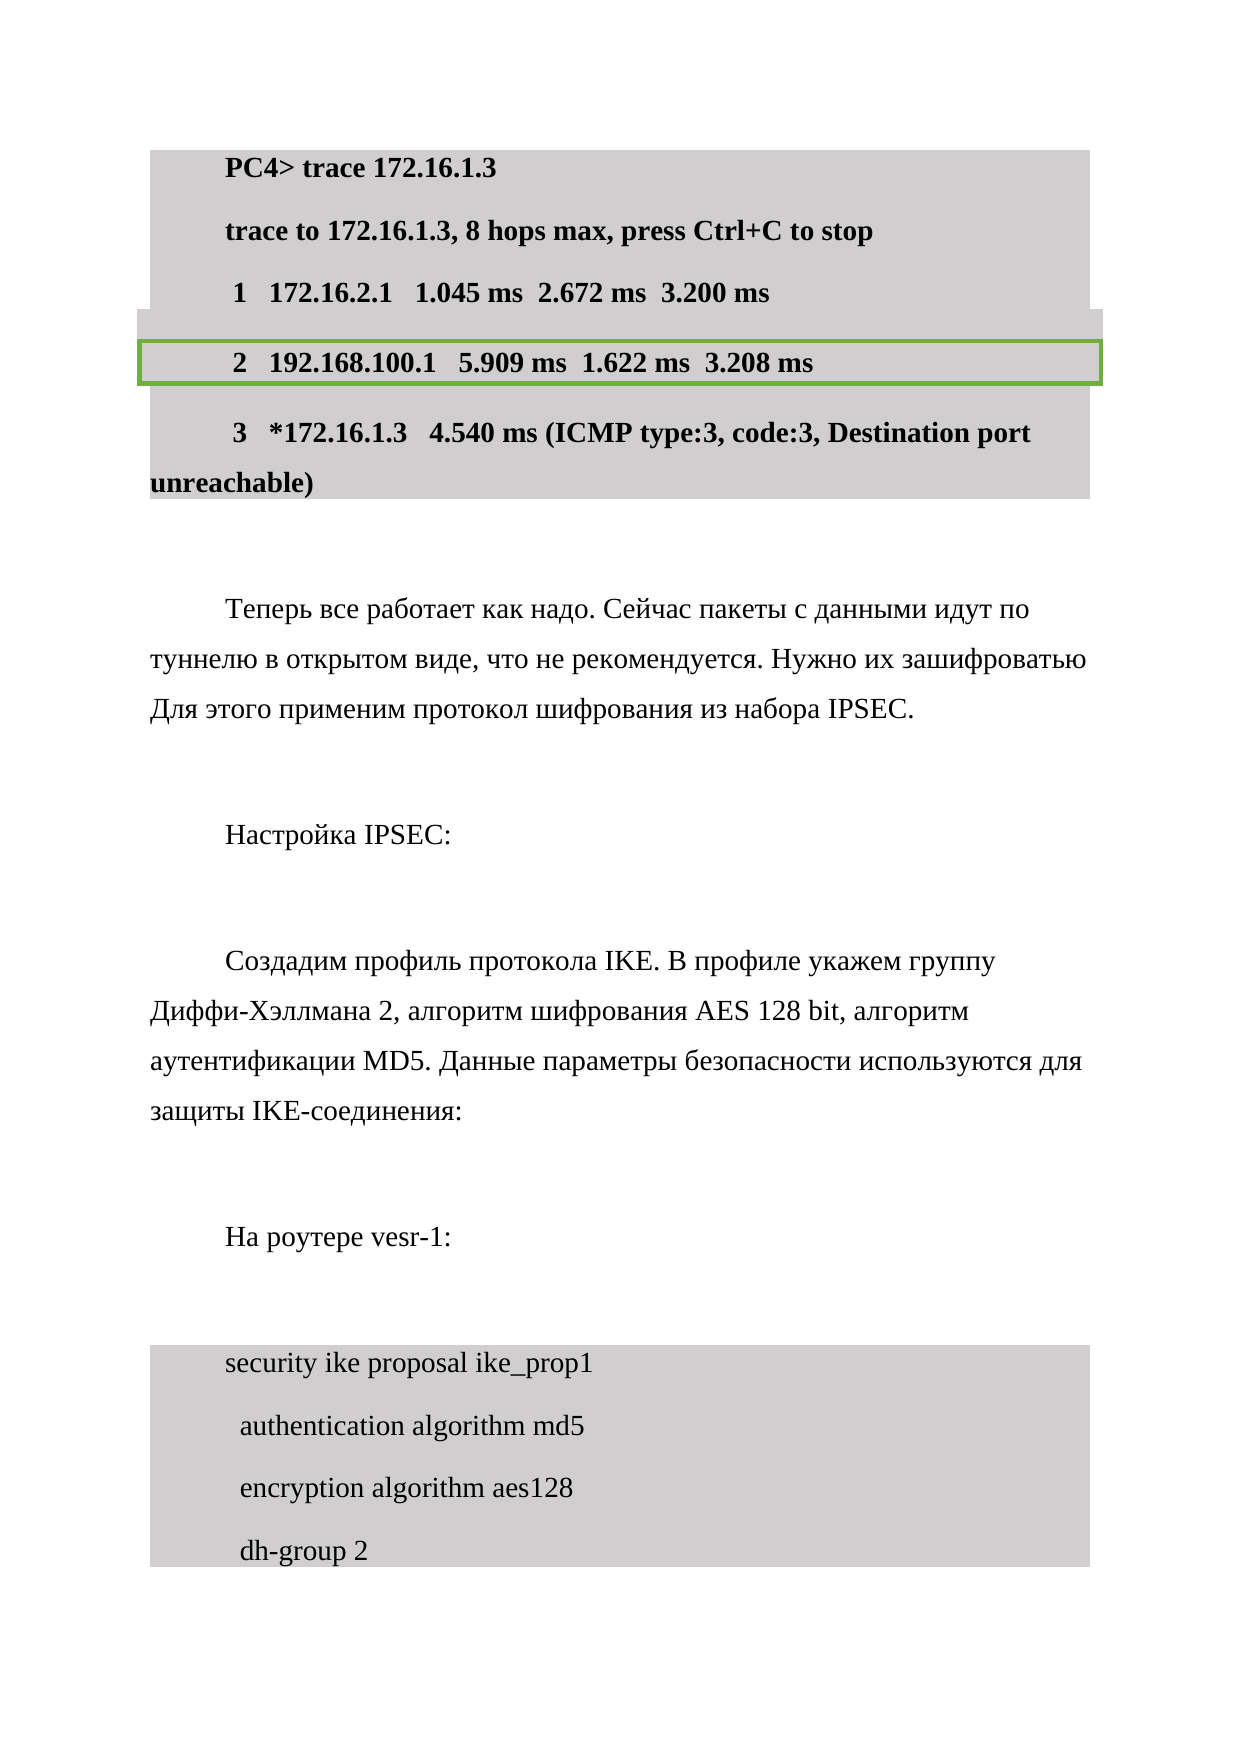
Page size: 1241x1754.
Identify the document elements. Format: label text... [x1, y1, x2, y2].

text Создадим профиль протокола IKE. В профиле укажем группу Диффи-Хэллмана 2, алгоритм шифрования AES 128 bit, алгоритм аутентификации MD5. Данные параметры безопасности используются для защиты IKE-соединения: [150, 943, 1090, 1127]
text 2 192.168.100.1 5.909 ms 1.622 ms 3.208 ms [142, 343, 1099, 381]
text authentication algorithm md5 [150, 1408, 1090, 1441]
text dh-group 2 [150, 1533, 1090, 1567]
text 1 172.16.2.1 1.045 ms 2.672 ms 3.200 ms [150, 276, 1090, 309]
text Настройка IPSEC: [150, 817, 1090, 851]
text 3 *172.16.1.3 4.540 ms (ICMP type:3, code:3, Destination port unreachable) [150, 415, 1090, 499]
text На роутере vesr-1: [150, 1219, 1090, 1253]
text PC4> trace 172.16.1.3 [150, 150, 1090, 183]
text security ike proposal ike_prop1 [150, 1345, 1090, 1378]
text trace to 172.16.1.3, 8 hops max, press Ctrl+C to stop [150, 213, 1090, 246]
text encryption algorithm aes128 [150, 1470, 1090, 1504]
text Теперь все работает как надо. Сейчас пакеты с данными идут по туннелю в открытом виде, что не рекомендуется. Нужно их зашифроватью Для этого применим протокол шифрования из набора IPSEC. [150, 591, 1090, 725]
